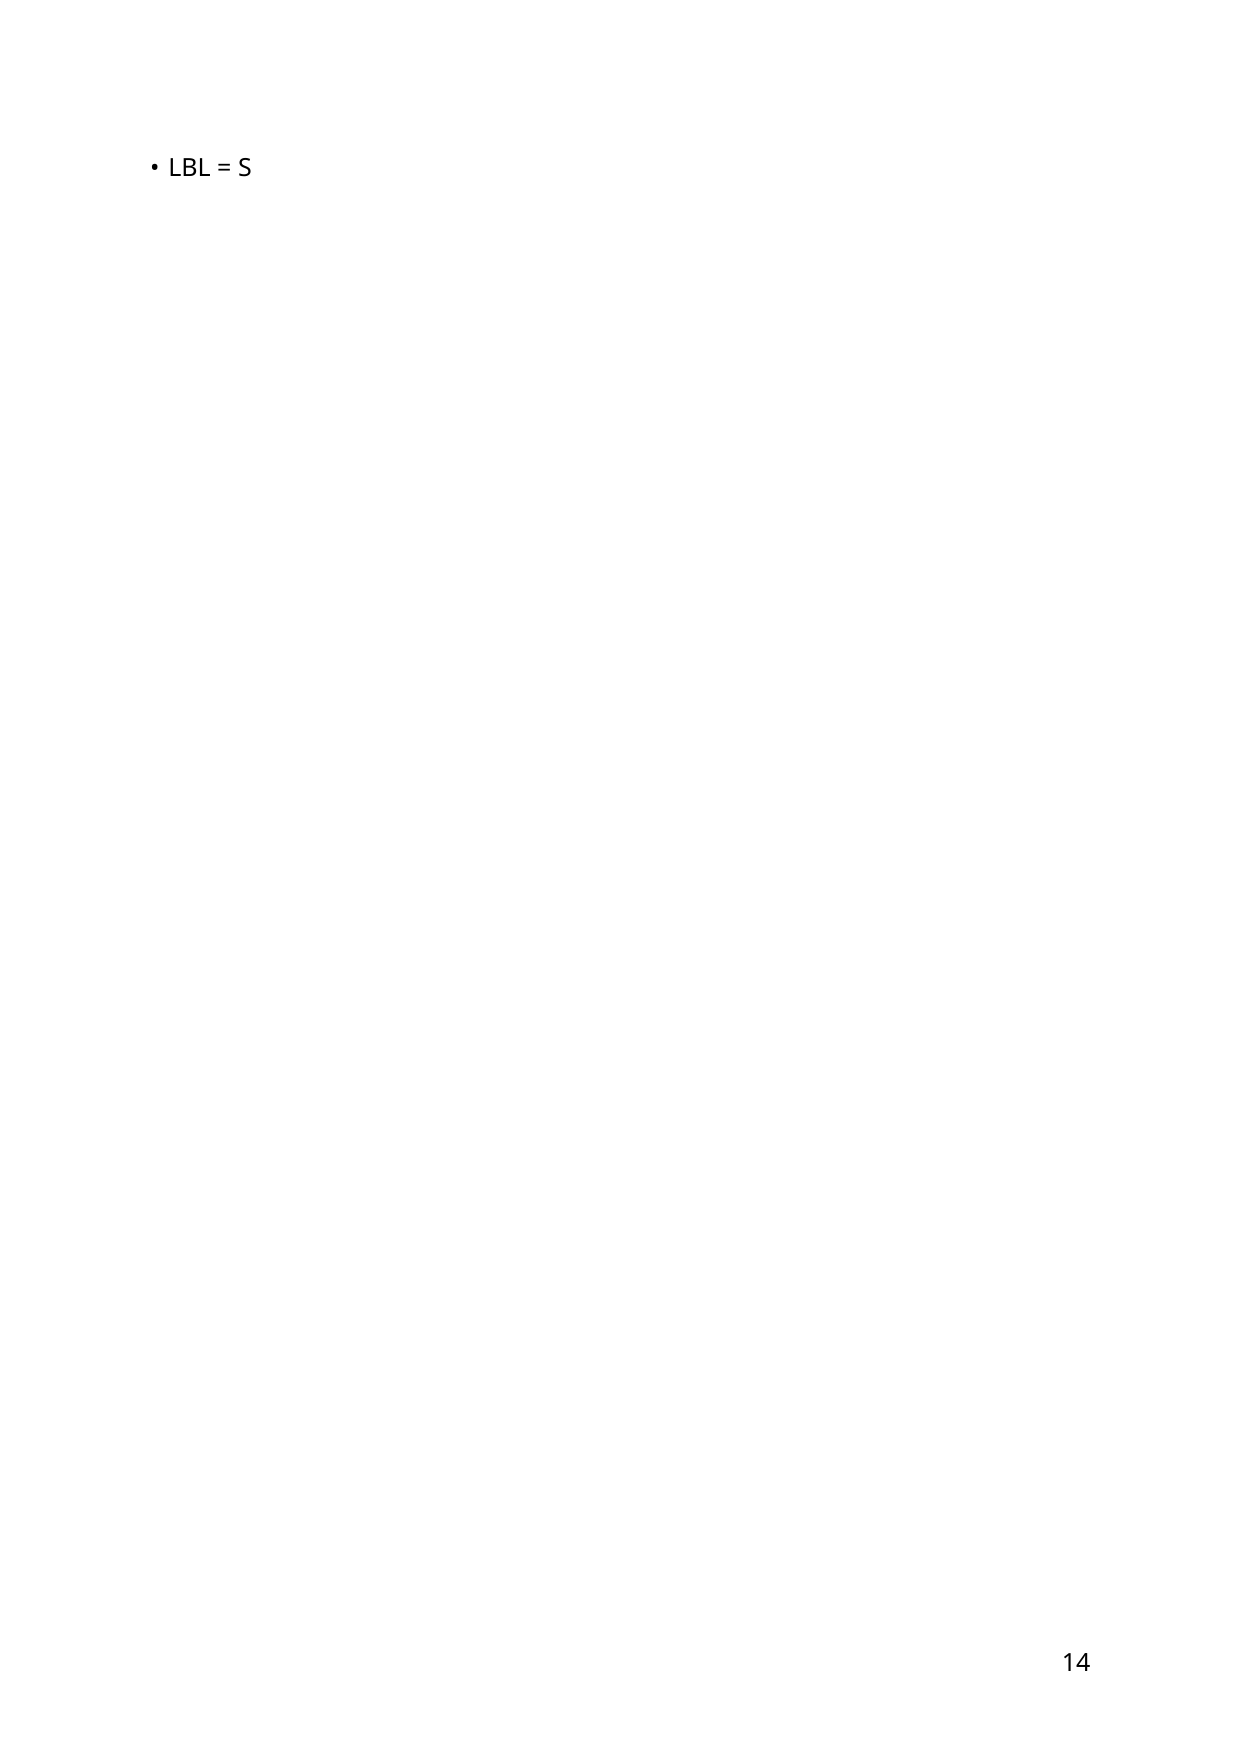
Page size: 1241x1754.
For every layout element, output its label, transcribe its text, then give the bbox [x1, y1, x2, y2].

list LBL = S [150, 150, 1090, 184]
